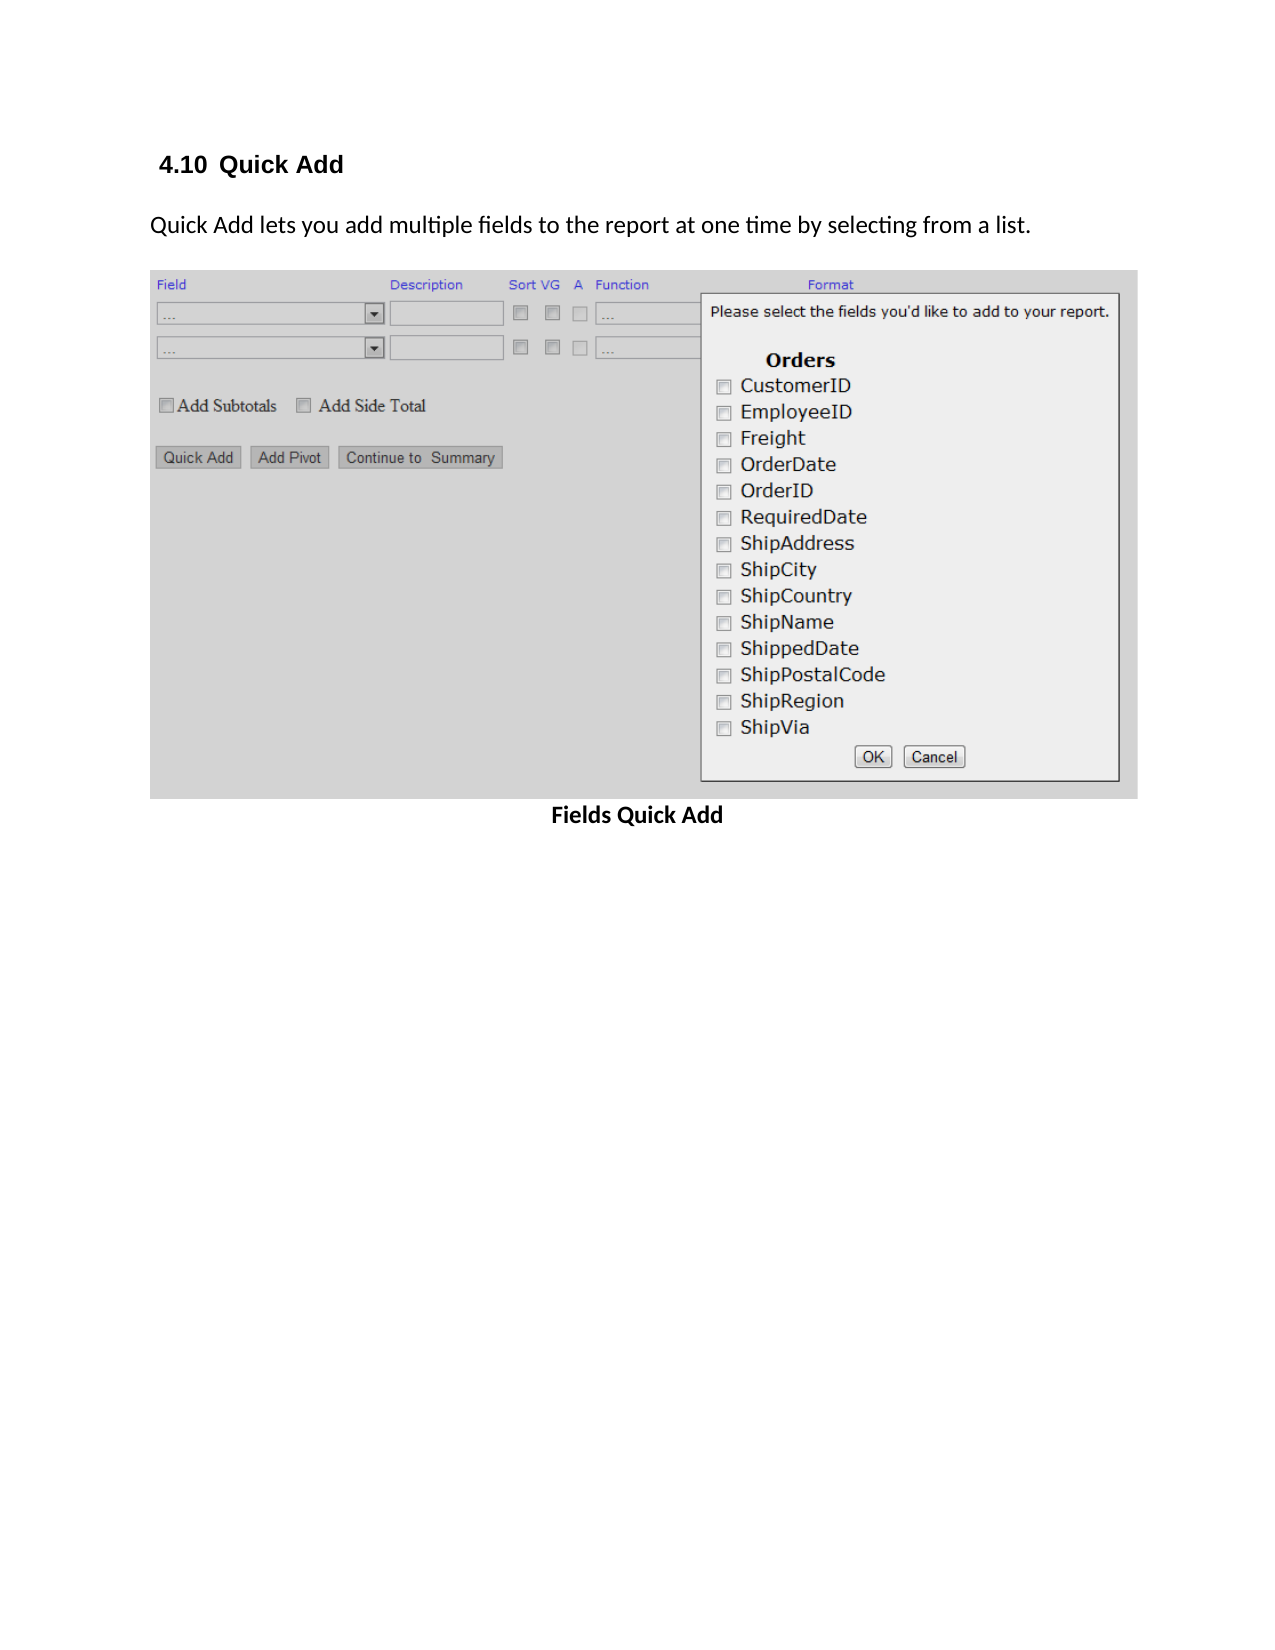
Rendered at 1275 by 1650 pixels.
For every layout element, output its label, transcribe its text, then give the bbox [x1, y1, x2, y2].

subtitle Quick Add [159, 150, 1125, 179]
text Fields Quick Add [150, 799, 1125, 829]
text Quick Add lets you add multiple fields to the report at one time by selecting from a list. [150, 209, 1125, 240]
